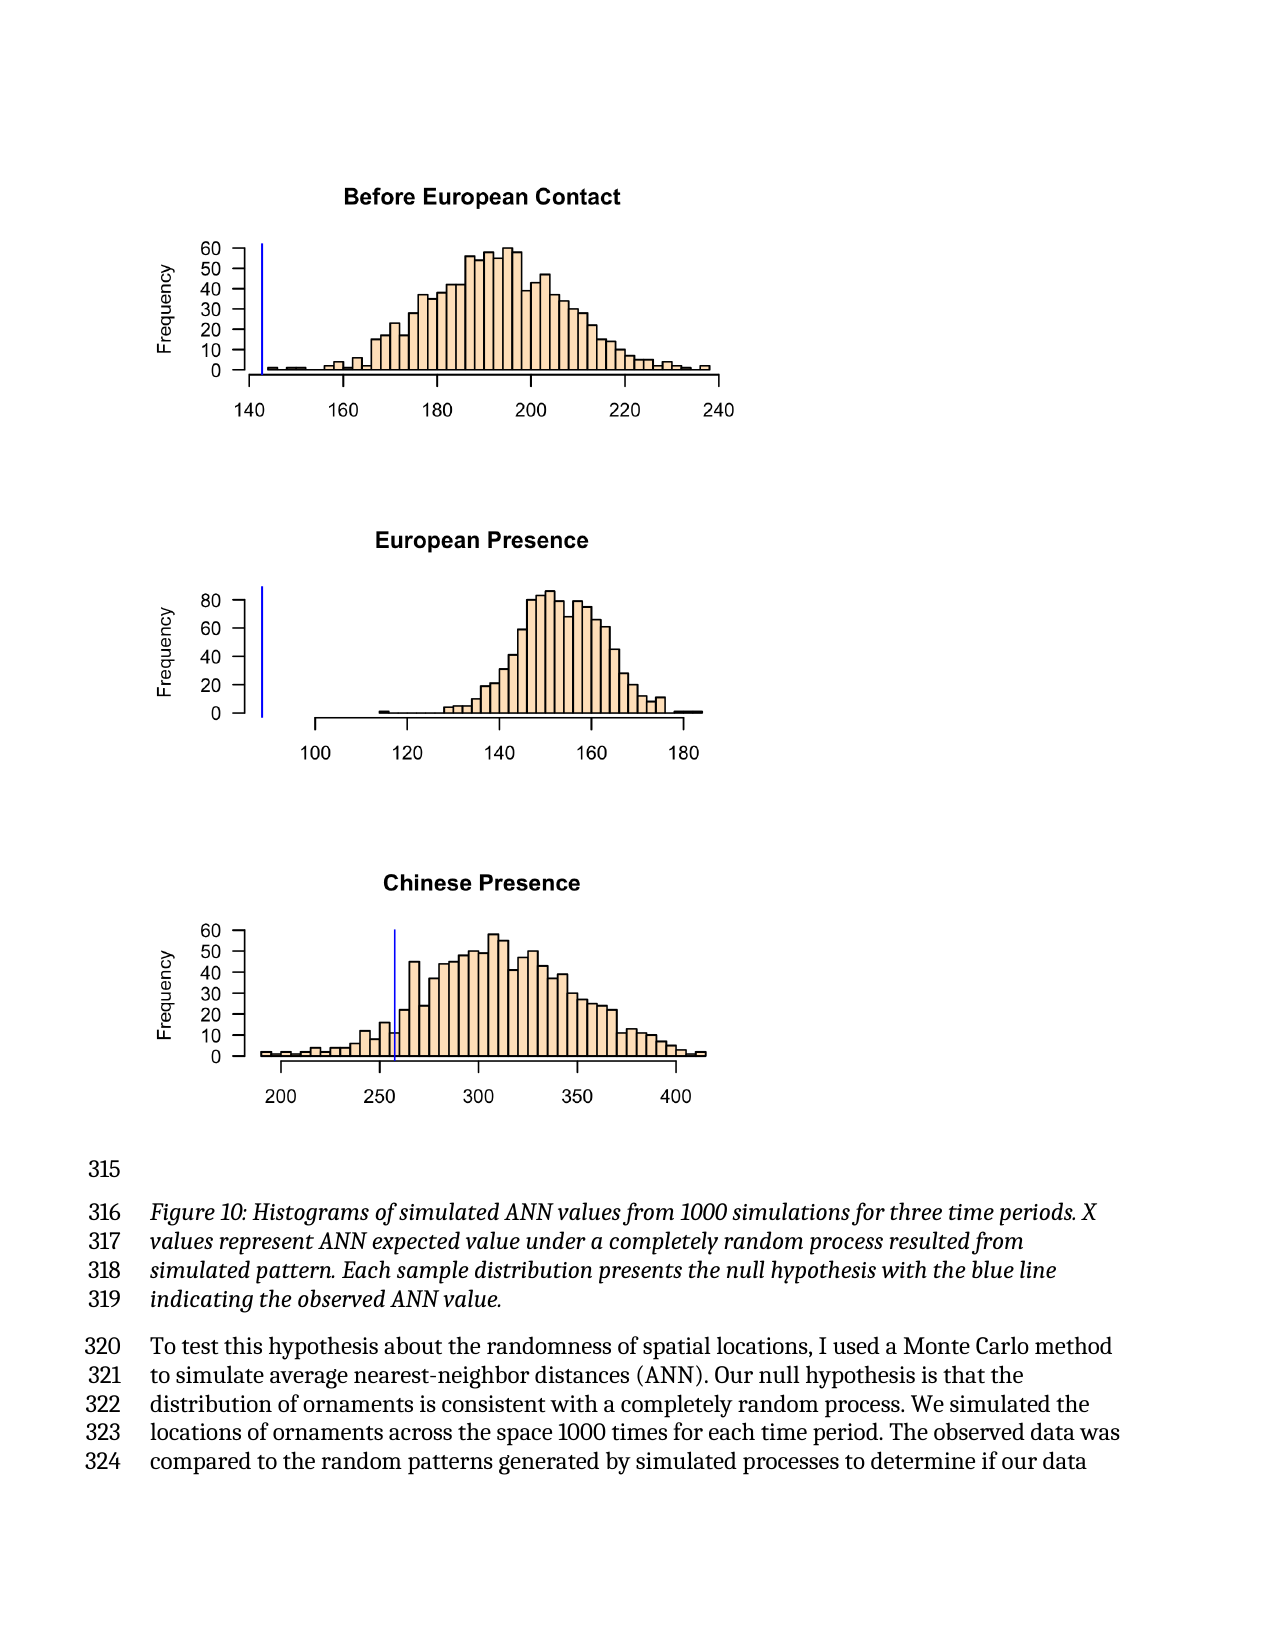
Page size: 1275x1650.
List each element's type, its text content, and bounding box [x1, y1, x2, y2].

picture [150, 150, 767, 1178]
text Figure 10: Histograms of simulated ANN values from 1000 simulations for three time periods. X values represent ANN expected value under a completely random process resulted from simulated pattern. Each sample distribution presents the null hypothesis with the blue line indicating the observed ANN value. [150, 1198, 1125, 1313]
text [150, 1332, 1125, 1476]
